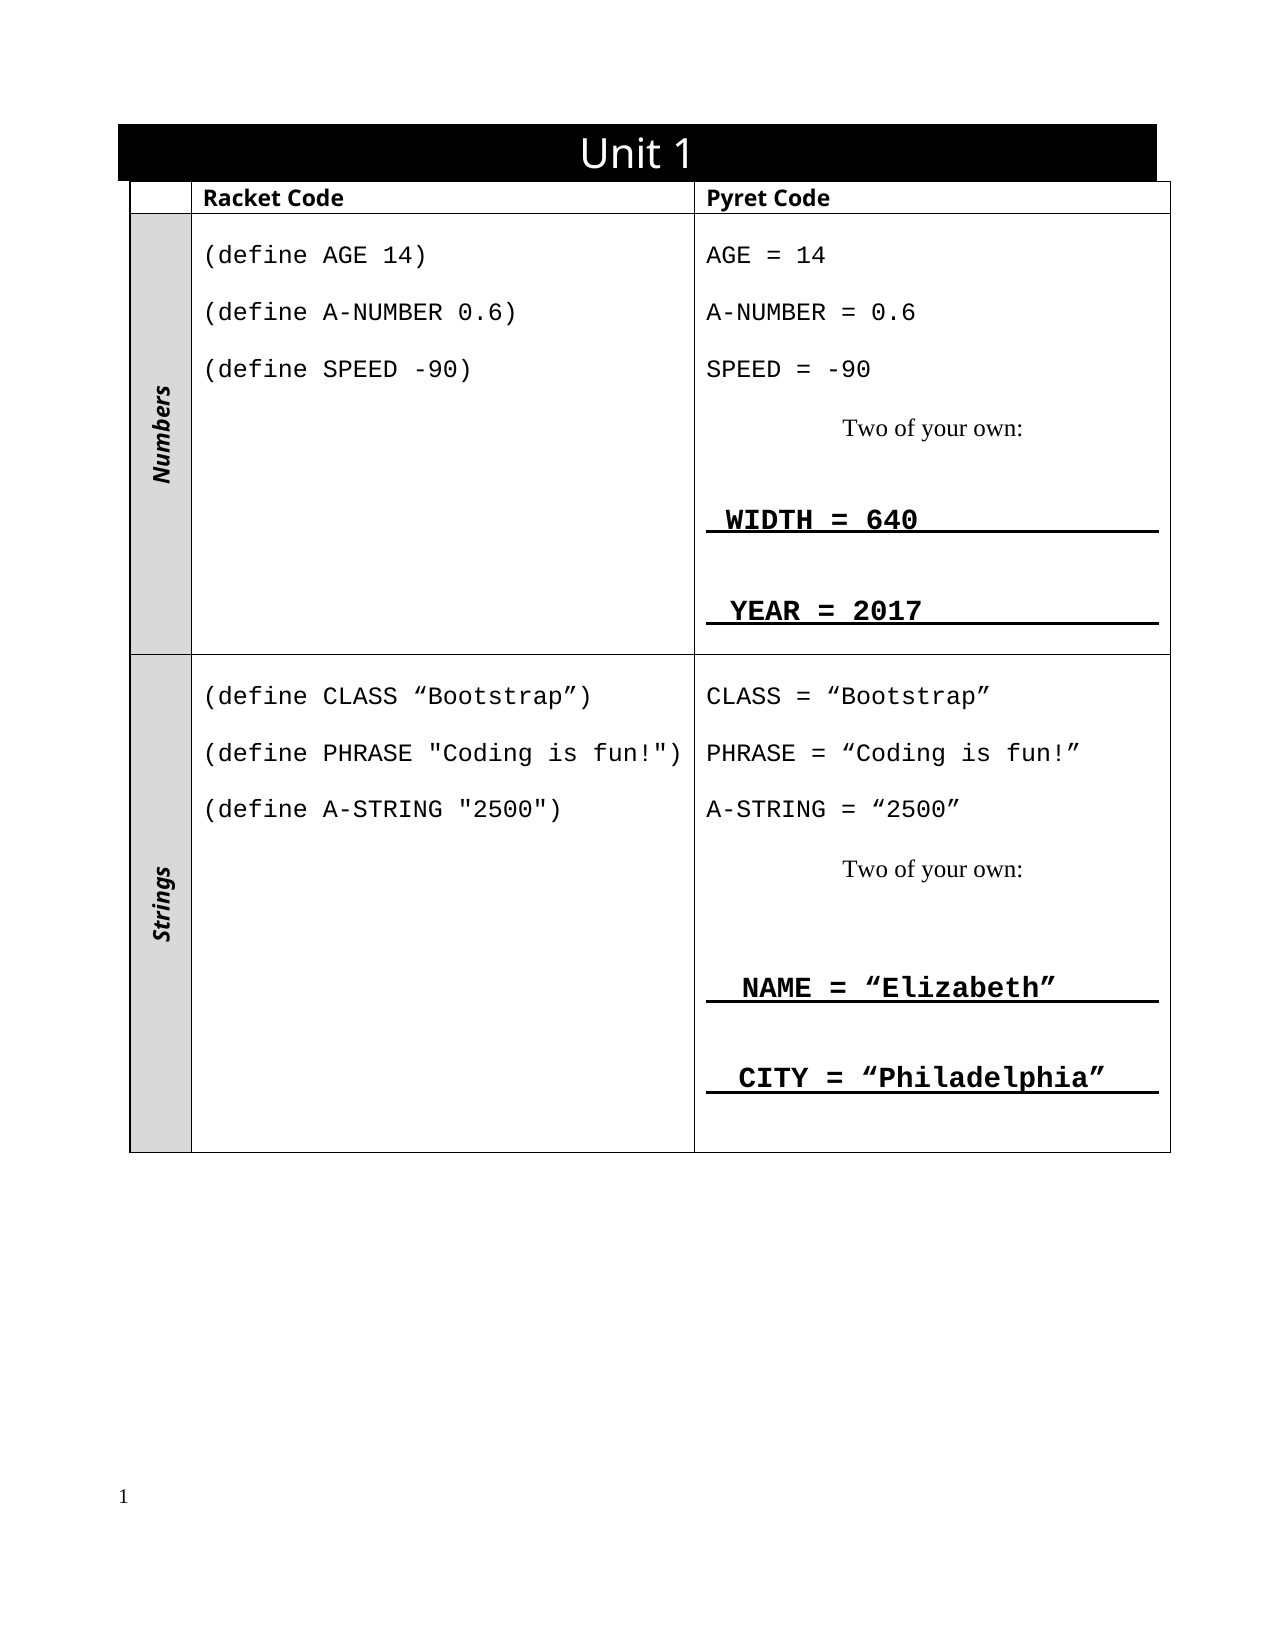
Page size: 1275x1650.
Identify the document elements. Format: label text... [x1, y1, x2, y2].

table_cell Numbers [131, 214, 191, 654]
table_cell (define CLASS “Bootstrap”) (define PHRASE "Coding is fun!") (define A-STRING "2500") [192, 655, 694, 1152]
table_header Pyret Code [695, 182, 1170, 213]
subtitle Unit 1 [118, 124, 1157, 181]
table_header Racket Code [192, 182, 694, 213]
table_cell CLASS = “Bootstrap” PHRASE = “Coding is fun!” A-STRING = “2500” Two of your own: [695, 655, 1170, 1152]
table_cell AGE = 14 A-NUMBER = 0.6 SPEED = -90 Two of your own: [695, 214, 1170, 654]
table_cell Strings [131, 655, 191, 1152]
table_cell (define AGE 14) (define A-NUMBER 0.6) (define SPEED -90) [192, 214, 694, 654]
table_header [131, 182, 191, 213]
